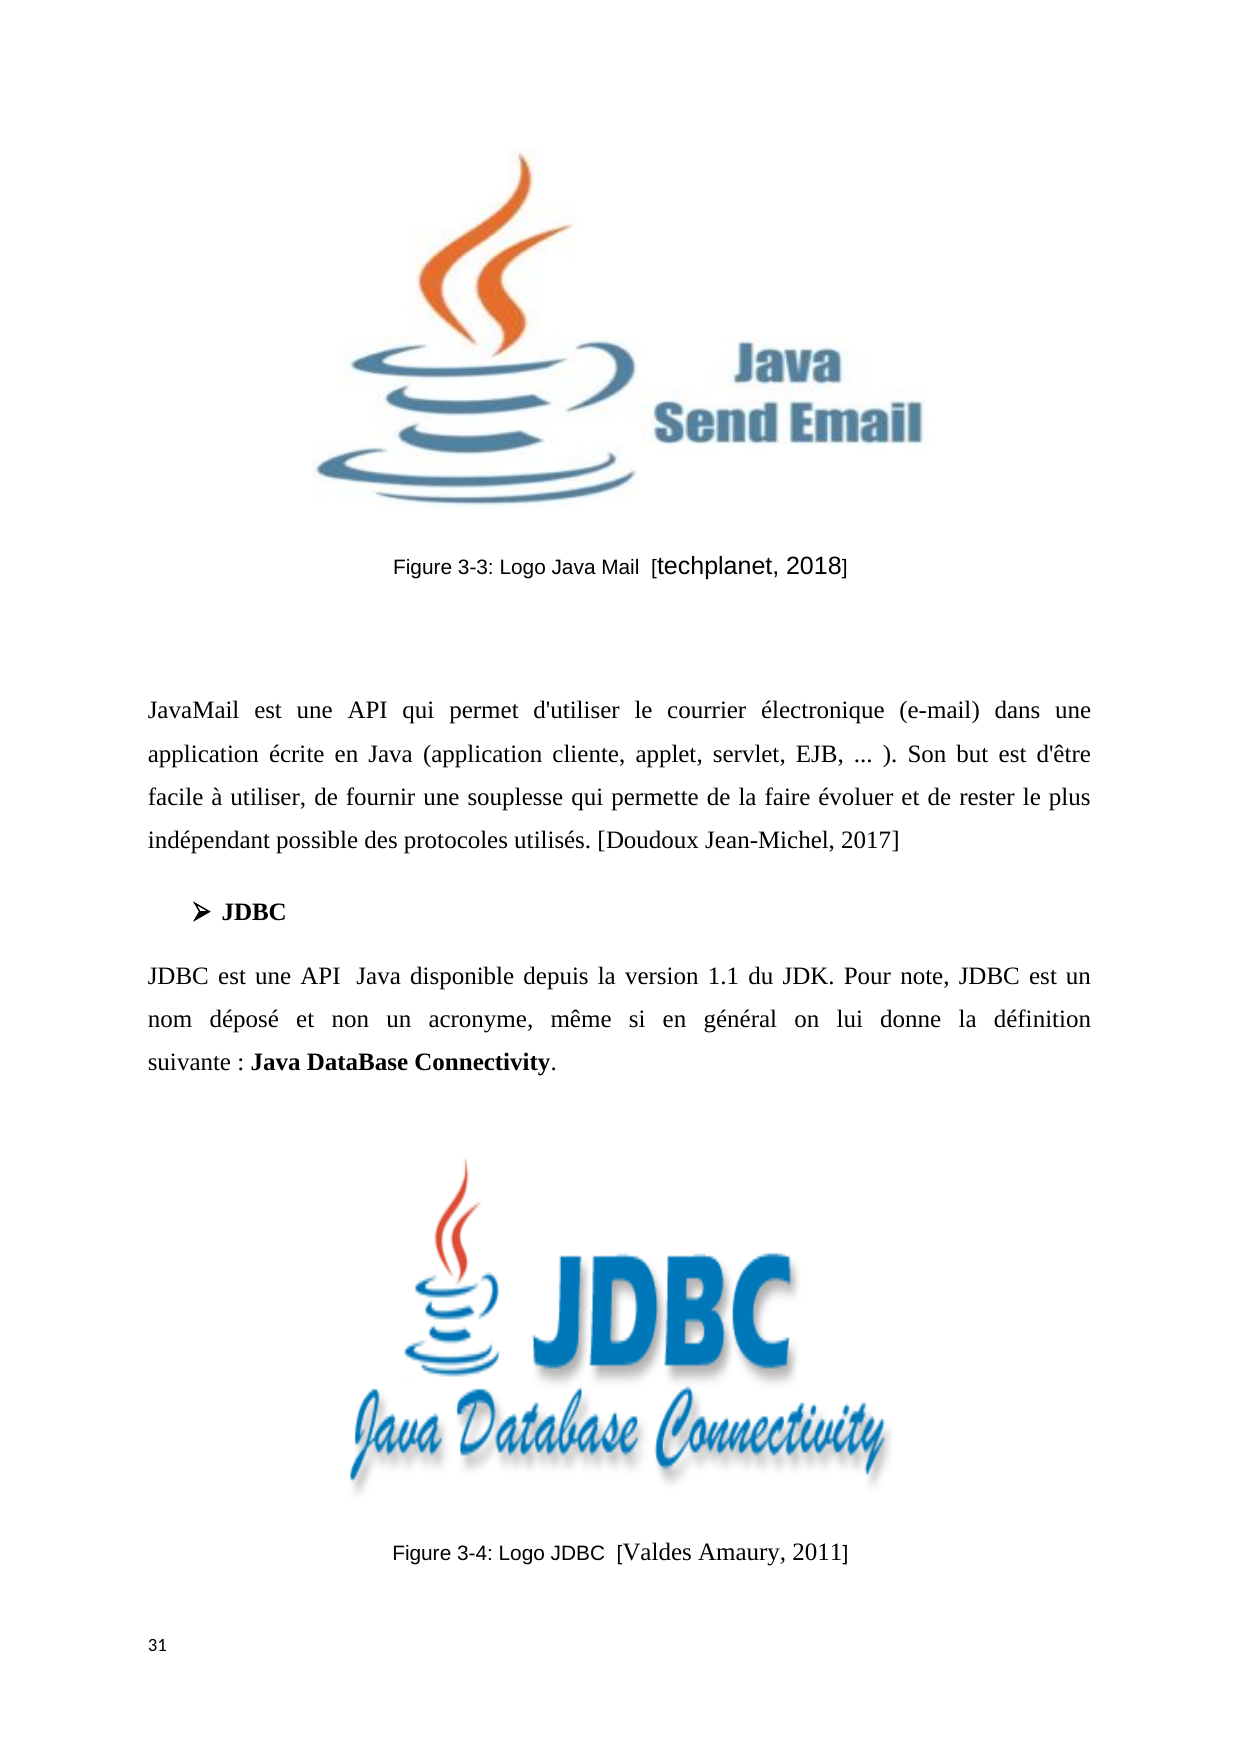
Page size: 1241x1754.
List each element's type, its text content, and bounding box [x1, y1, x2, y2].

text Figure 3-3: Logo Java Mail [techplanet, 2018] [139, 549, 1101, 580]
text JavaMail est une API qui permet d'utiliser le courrier électronique (e-mail) dans une application écrite en Java (application cliente, applet, servlet, EJB, ... ). Son but est d'être facile à utiliser, de fournir une souplesse qui permette de la faire évoluer et de rester le plus indépendant possible des protocoles utilisés. [Doudoux Jean-Michel, 2017] [139, 693, 1101, 854]
text Figure 3-4: Logo JDBC [Valdes Amaury, 2011] [139, 1535, 1101, 1568]
picture [330, 1146, 910, 1510]
picture [311, 149, 929, 508]
list JDBC [139, 895, 1101, 926]
text JDBC est une API Java disponible depuis la version 1.1 du JDK. Pour note, JDBC est un nom déposé et non un acronyme, même si en général on lui donne la définition suivante : Java DataBase Connectivity. [139, 959, 1101, 1119]
